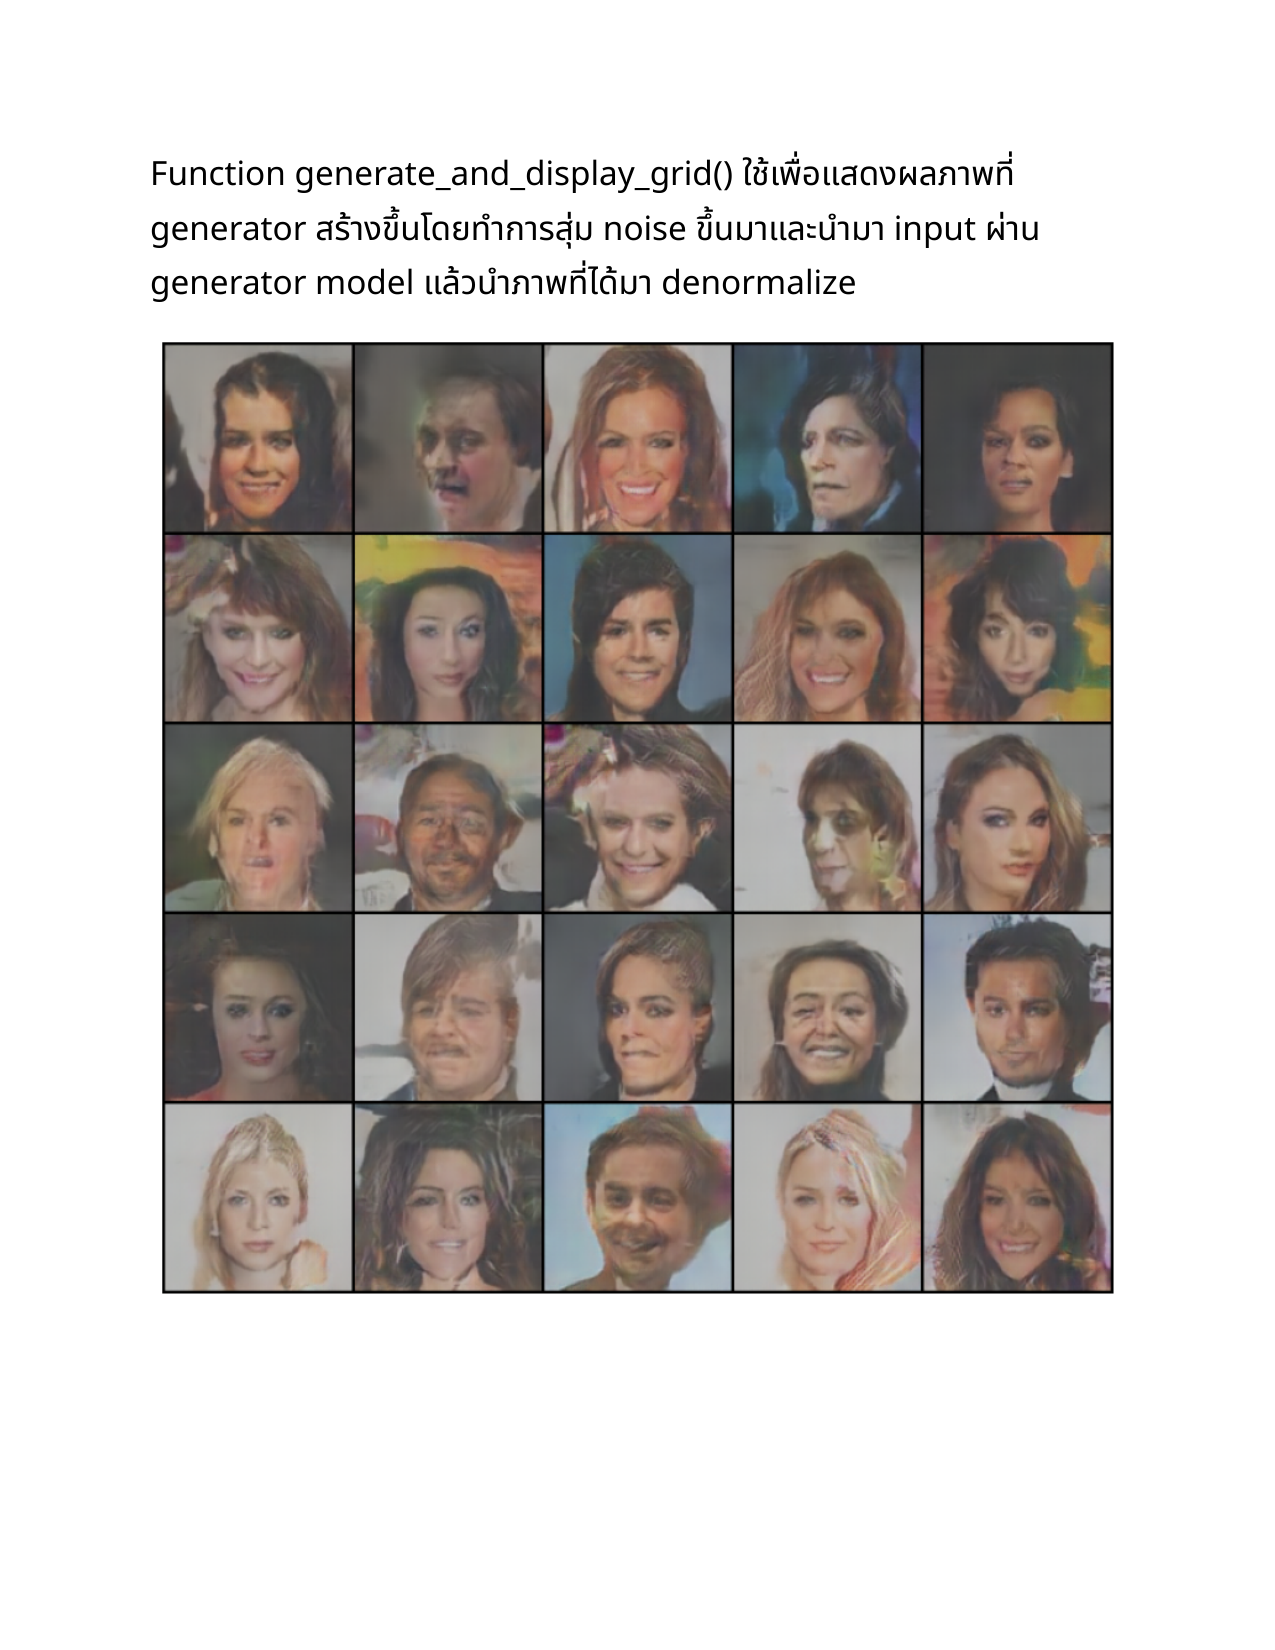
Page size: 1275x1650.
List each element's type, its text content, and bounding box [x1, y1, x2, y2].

text Function generate_and_display_grid() ใช้เพื่อแสดงผลภาพที่ generator สร้างขึ้นโดยทำการสุ่ม noise ขึ้นมาและนำมา input ผ่าน generator model แล้วนำภาพที่ได้มา denormalize [150, 150, 1125, 310]
picture [150, 330, 1125, 1306]
